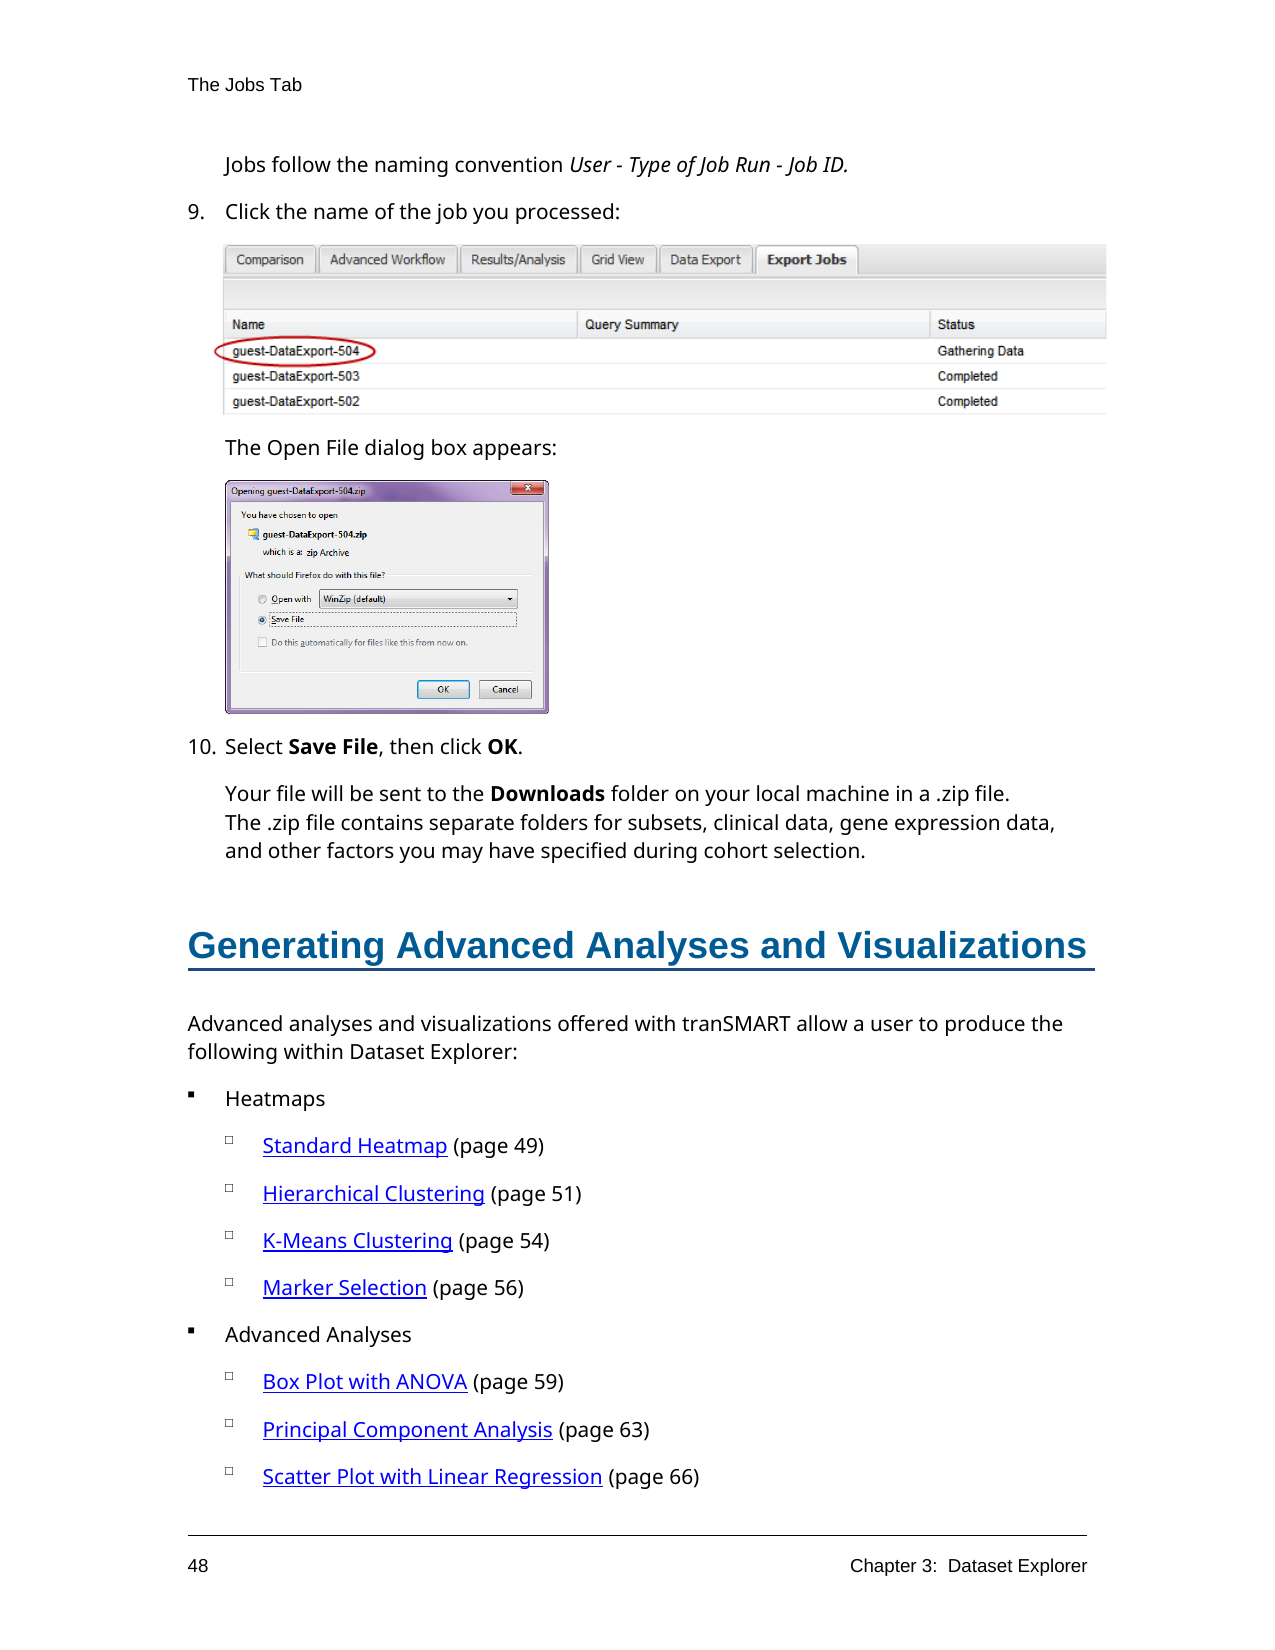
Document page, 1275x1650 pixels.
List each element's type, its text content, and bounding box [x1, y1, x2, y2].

picture [206, 244, 1107, 415]
list Select Save File, then click OK. [187, 732, 1087, 761]
subtitle Generating Advanced Analyses and Visualizations [187, 923, 1095, 971]
list Heatmaps [187, 1084, 1087, 1113]
text Advanced analyses and visualizations offered with tranSMART allow a user to produce the following within Dataset Explorer: [187, 1009, 1087, 1066]
list The Open File dialog box appears: [225, 433, 1087, 461]
list Jobs follow the naming convention User - Type of Job Run - Job ID. [225, 150, 1087, 178]
list Advanced Analyses [187, 1320, 1087, 1349]
list Your file will be sent to the Downloads folder on your local machine in a .zip file. The .zip file contains separate folders for subsets, clinical data, gene expression data, and other factors you may have specified during cohort selection. [225, 779, 1087, 864]
list Click the name of the job you processed: [187, 197, 1087, 226]
picture [225, 480, 549, 714]
list Standard Heatmap (page 49) [225, 1132, 1087, 1160]
